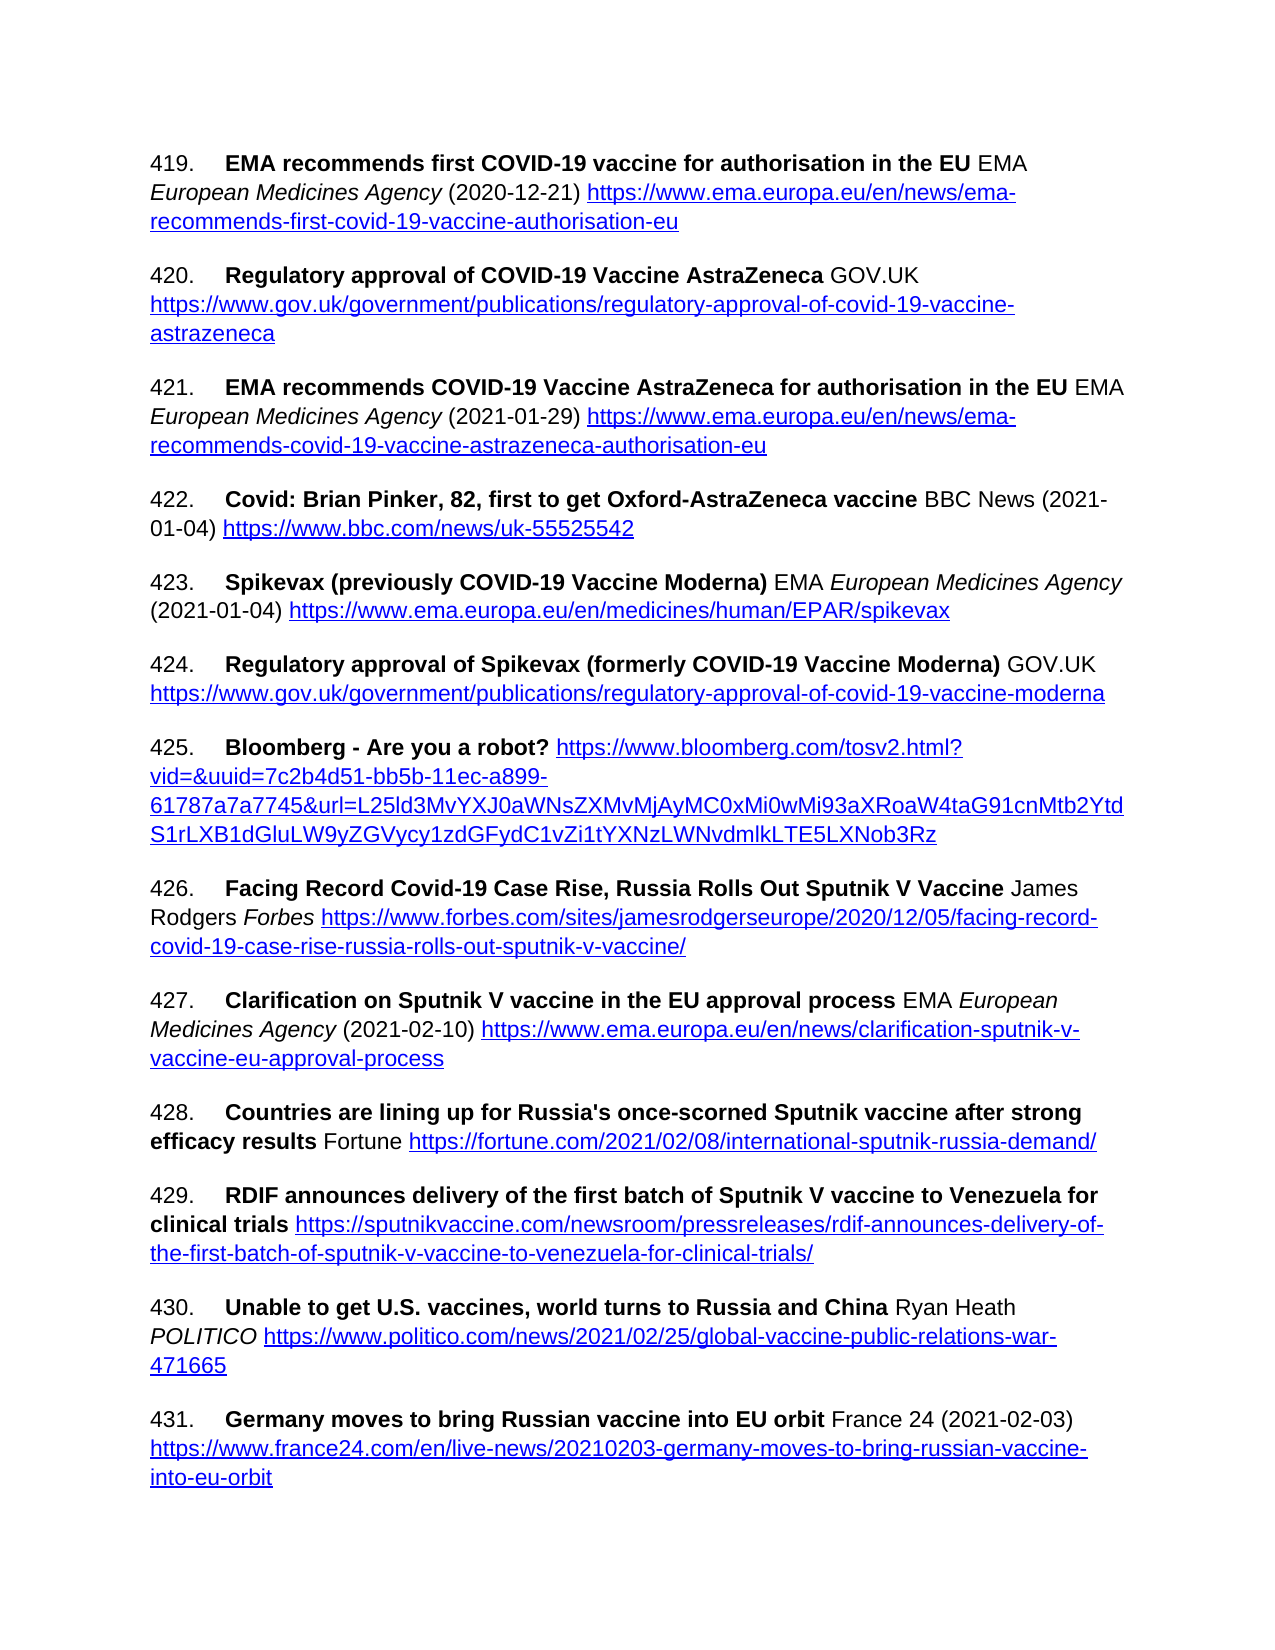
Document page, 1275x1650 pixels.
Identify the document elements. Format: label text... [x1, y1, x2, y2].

text 429. RDIF announces delivery of the first batch of Sputnik V vaccine to Venezuela for clinical trials https://sputnikvaccine.com/newsroom/pressreleases/rdif-announces-delivery-of-the-first-batch-of-sputnik-v-vaccine-to-venezuela-for-clinical-trials/ [150, 1182, 1125, 1266]
text 423. Spikevax (previously COVID-19 Vaccine Moderna) EMA European Medicines Agency (2021-01-04) https://www.ema.europa.eu/en/medicines/human/EPAR/spikevax [150, 568, 1125, 624]
text 431. Germany moves to bring Russian vaccine into EU orbit France 24 (2021-02-03) https://www.france24.com/en/live-news/20210203-germany-moves-to-bring-russian-vaccine-into-eu-orbit [150, 1406, 1125, 1490]
text 424. Regulatory approval of Spikevax (formerly COVID-19 Vaccine Moderna) GOV.UK https://www.gov.uk/government/publications/regulatory-approval-of-covid-19-vaccine-moderna [150, 651, 1125, 707]
text 428. Countries are lining up for Russia's once-scorned Sputnik vaccine after strong efficacy results Fortune https://fortune.com/2021/02/08/international-sputnik-russia-demand/ [150, 1099, 1125, 1154]
text 421. EMA recommends COVID-19 Vaccine AstraZeneca for authorisation in the EU EMA European Medicines Agency (2021-01-29) https://www.ema.europa.eu/en/news/ema-recommends-covid-19-vaccine-astrazeneca-authorisation-eu [150, 374, 1125, 458]
text 426. Facing Record Covid-19 Case Rise, Russia Rolls Out Sputnik V Vaccine James Rodgers Forbes https://www.forbes.com/sites/jamesrodgerseurope/2020/12/05/facing-record-covid-19-case-rise-russia-rolls-out-sputnik-v-vaccine/ [150, 875, 1125, 959]
text 422. Covid: Brian Pinker, 82, first to get Oxford-AstraZeneca vaccine BBC News (2021-01-04) https://www.bbc.com/news/uk-55525542 [150, 486, 1125, 541]
text 419. EMA recommends first COVID-19 vaccine for authorisation in the EU EMA European Medicines Agency (2020-12-21) https://www.ema.europa.eu/en/news/ema-recommends-first-covid-19-vaccine-authorisation-eu [150, 150, 1125, 234]
text 427. Clarification on Sputnik V vaccine in the EU approval process EMA European Medicines Agency (2021-02-10) https://www.ema.europa.eu/en/news/clarification-sputnik-v-vaccine-eu-approval-process [150, 987, 1125, 1071]
text 430. Unable to get U.S. vaccines, world turns to Russia and China Ryan Heath POLITICO https://www.politico.com/news/2021/02/25/global-vaccine-public-relations-war-471665 [150, 1294, 1125, 1378]
text 420. Regulatory approval of COVID-19 Vaccine AstraZeneca GOV.UK https://www.gov.uk/government/publications/regulatory-approval-of-covid-19-vaccine-astrazeneca [150, 262, 1125, 346]
text 425. Bloomberg - Are you a robot? https://www.bloomberg.com/tosv2.html?vid=&uuid=7c2b4d51-bb5b-11ec-a899-61787a7a7745&url=L25ld3MvYXJ0aWNsZXMvMjAyMC0xMi0wMi93aXRoaW4taG91cnMtb2YtdS1rLXB1dGluLW9yZGVycy1zdGFydC1vZi1tYXNzLWNvdmlkLTE5LXNob3Rz [150, 734, 1125, 848]
